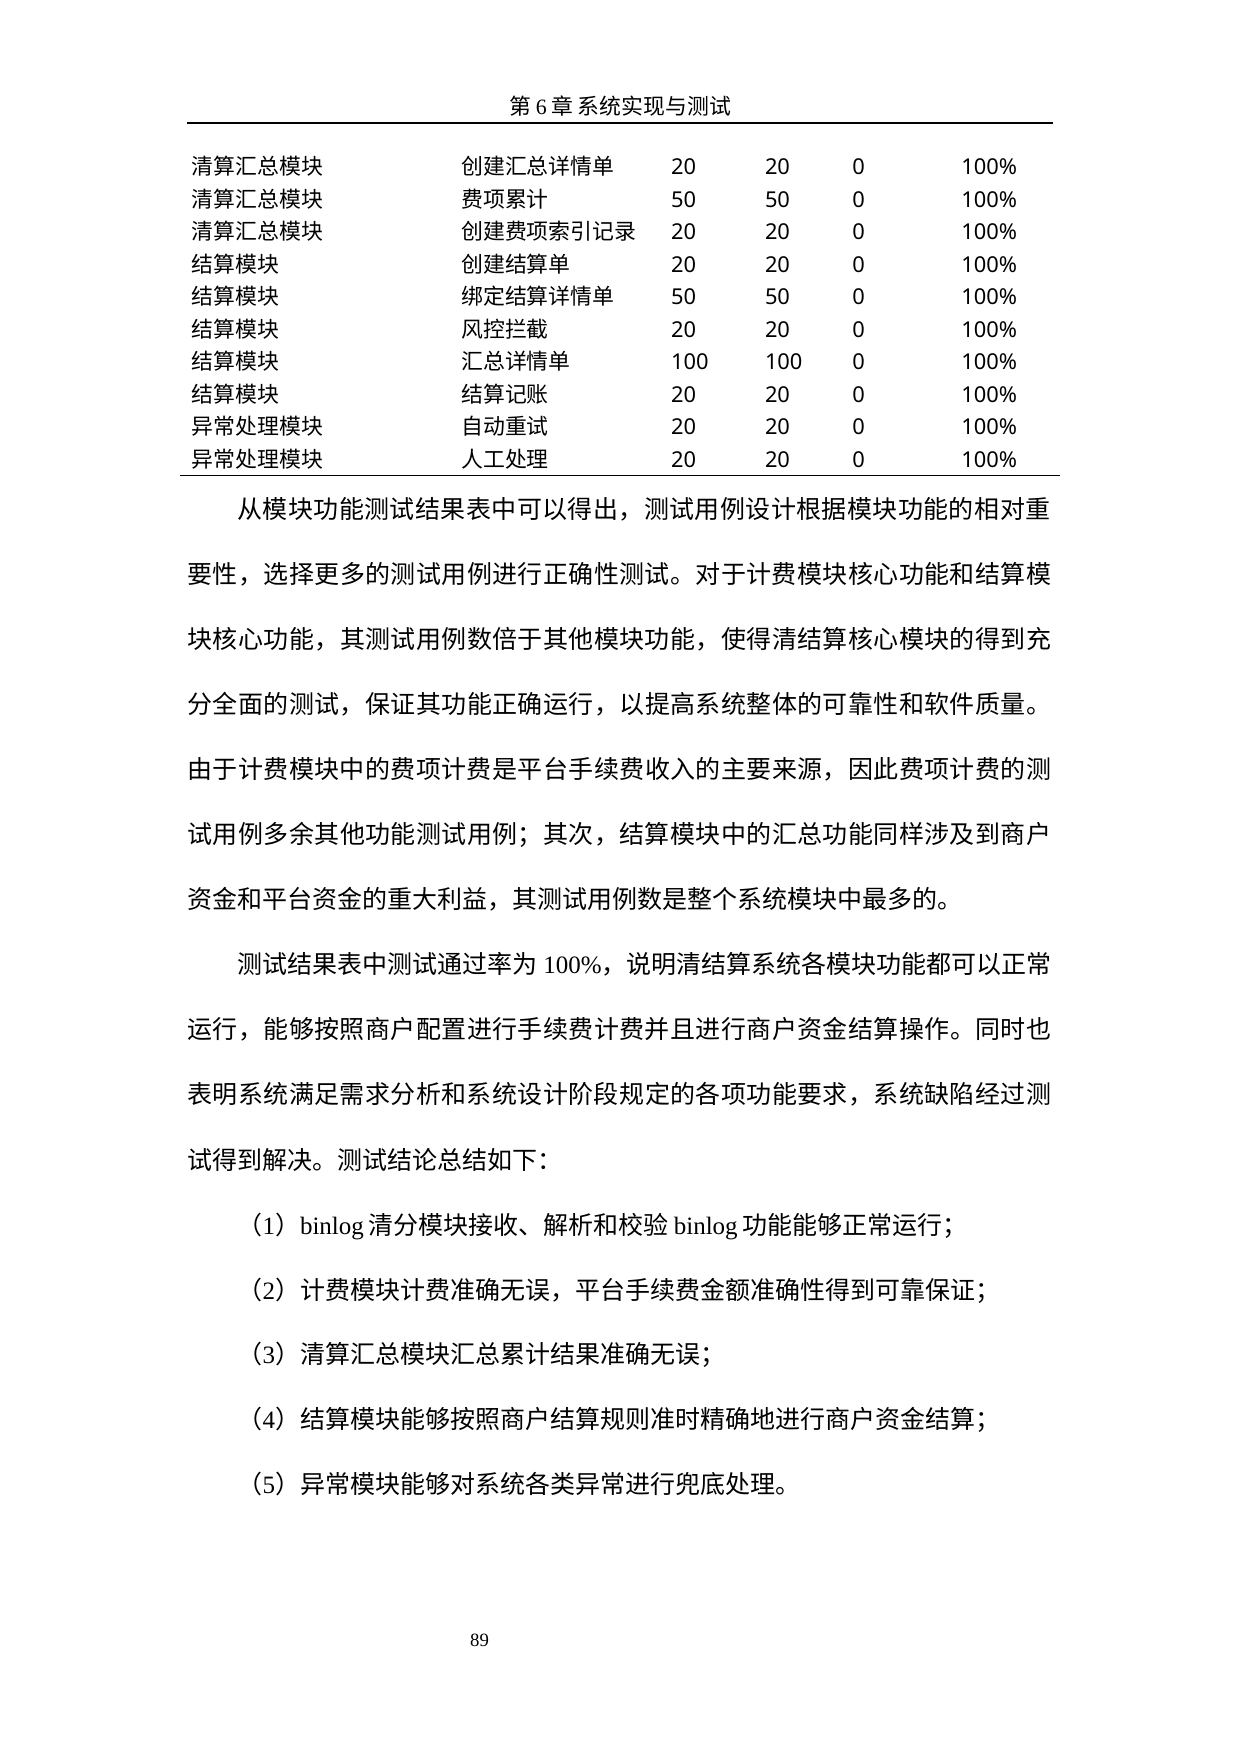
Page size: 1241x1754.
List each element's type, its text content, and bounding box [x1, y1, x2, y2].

list 异常模块能够对系统各类异常进行兜底处理。 [187, 1451, 1053, 1516]
table_cell 20 [660, 410, 753, 442]
table_cell 清算汇总模块 [180, 183, 450, 215]
list 结算模块能够按照商户结算规则准时精确地进行商户资金结算； [187, 1386, 1053, 1451]
table_cell 100% [950, 378, 1060, 410]
table_cell 50 [754, 183, 841, 215]
table_cell 创建汇总详情单 [450, 150, 659, 182]
table_cell 100% [950, 150, 1060, 182]
table_cell 费项累计 [450, 183, 659, 215]
table_cell 20 [754, 378, 841, 410]
table_cell 清算汇总模块 [180, 150, 450, 182]
table_cell 汇总详情单 [450, 345, 659, 377]
table_cell 100 [660, 345, 753, 377]
list 清算汇总模块汇总累计结果准确无误； [187, 1321, 1053, 1386]
table_cell 20 [660, 378, 753, 410]
table_cell 0 [841, 183, 950, 215]
table_cell 人工处理 [450, 443, 659, 475]
table_cell 异常处理模块 [180, 410, 450, 442]
table_cell 100% [950, 183, 1060, 215]
table_cell 100% [950, 345, 1060, 377]
table_cell 100% [950, 313, 1060, 345]
table_cell 20 [660, 215, 753, 247]
table_cell 20 [754, 410, 841, 442]
list 计费模块计费准确无误，平台手续费金额准确性得到可靠保证； [187, 1256, 1053, 1321]
table_cell 20 [754, 215, 841, 247]
table_cell 风控拦截 [450, 313, 659, 345]
table_cell 100% [950, 443, 1060, 475]
table_cell 20 [754, 248, 841, 280]
table_cell 100% [950, 248, 1060, 280]
table_cell 创建费项索引记录 [450, 215, 659, 247]
table_cell 20 [660, 248, 753, 280]
table_cell 20 [754, 150, 841, 182]
table_cell 20 [660, 313, 753, 345]
table_cell 50 [660, 183, 753, 215]
table_cell 0 [841, 150, 950, 182]
table_cell 100 [754, 345, 841, 377]
table_cell 自动重试 [450, 410, 659, 442]
table_cell 结算模块 [180, 378, 450, 410]
table_cell 20 [754, 443, 841, 475]
table_cell 100% [950, 410, 1060, 442]
table_cell 结算模块 [180, 280, 450, 312]
table_cell 结算模块 [180, 345, 450, 377]
table_cell 50 [660, 280, 753, 312]
table_cell 清算汇总模块 [180, 215, 450, 247]
table_cell 0 [841, 443, 950, 475]
table_cell 0 [841, 378, 950, 410]
table_cell 结算记账 [450, 378, 659, 410]
table_cell 100% [950, 280, 1060, 312]
table_cell 结算模块 [180, 313, 450, 345]
table_cell 0 [841, 410, 950, 442]
table_cell 100% [950, 215, 1060, 247]
list binlog清分模块接收、解析和校验binlog功能能够正常运行； [187, 1191, 1053, 1256]
table_cell 20 [754, 313, 841, 345]
table_cell 50 [754, 280, 841, 312]
table_cell 20 [660, 443, 753, 475]
table_cell 0 [841, 345, 950, 377]
table_cell 绑定结算详情单 [450, 280, 659, 312]
table_cell 0 [841, 280, 950, 312]
table_cell 0 [841, 248, 950, 280]
table_cell 20 [660, 150, 753, 182]
table_cell 创建结算单 [450, 248, 659, 280]
text 测试结果表中测试通过率为100%，说明清结算系统各模块功能都可以正常运行，能够按照商户配置进行手续费计费并且进行商户资金结算操作。同时也表明系统满足需求分析和系统设计阶段规定的各项功能要求，系统缺陷经过测试得到解决。测试结论总结如下： [187, 931, 1053, 1191]
table_cell 0 [841, 215, 950, 247]
table_cell 异常处理模块 [180, 443, 450, 475]
text 从模块功能测试结果表中可以得出，测试用例设计根据模块功能的相对重要性，选择更多的测试用例进行正确性测试。对于计费模块核心功能和结算模块核心功能，其测试用例数倍于其他模块功能，使得清结算核心模块的得到充分全面的测试，保证其功能正确运行，以提高系统整体的可靠性和软件质量。由于计费模块中的费项计费是平台手续费收入的主要来源，因此费项计费的测试用例多余其他功能测试用例；其次，结算模块中的汇总功能同样涉及到商户资金和平台资金的重大利益，其测试用例数是整个系统模块中最多的。 [187, 476, 1053, 931]
table_cell 结算模块 [180, 248, 450, 280]
table_cell 0 [841, 313, 950, 345]
